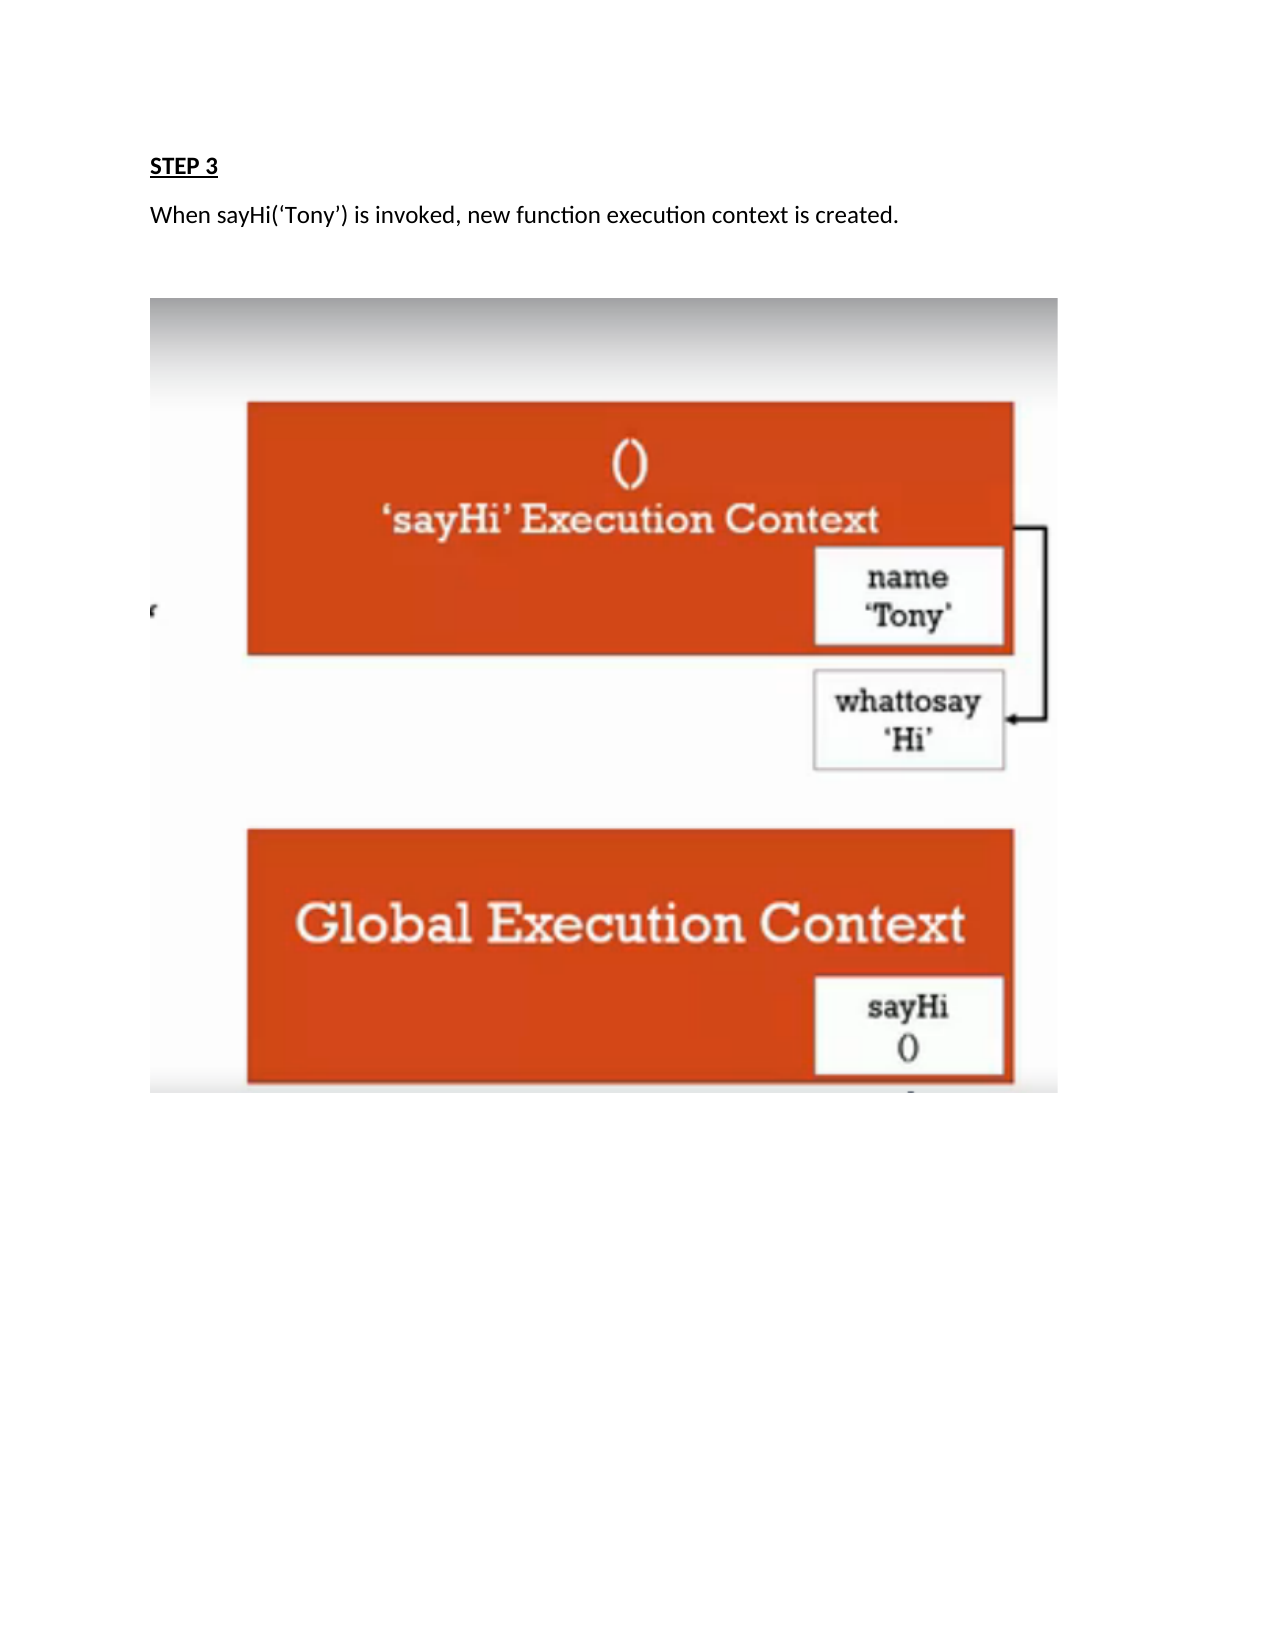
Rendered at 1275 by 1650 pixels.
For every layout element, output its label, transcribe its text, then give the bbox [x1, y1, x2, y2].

text STEP 3 [150, 150, 1125, 181]
picture [150, 298, 1058, 1093]
text When sayHi(‘Tony’) is invoked, new function execution context is created. [150, 199, 1125, 230]
